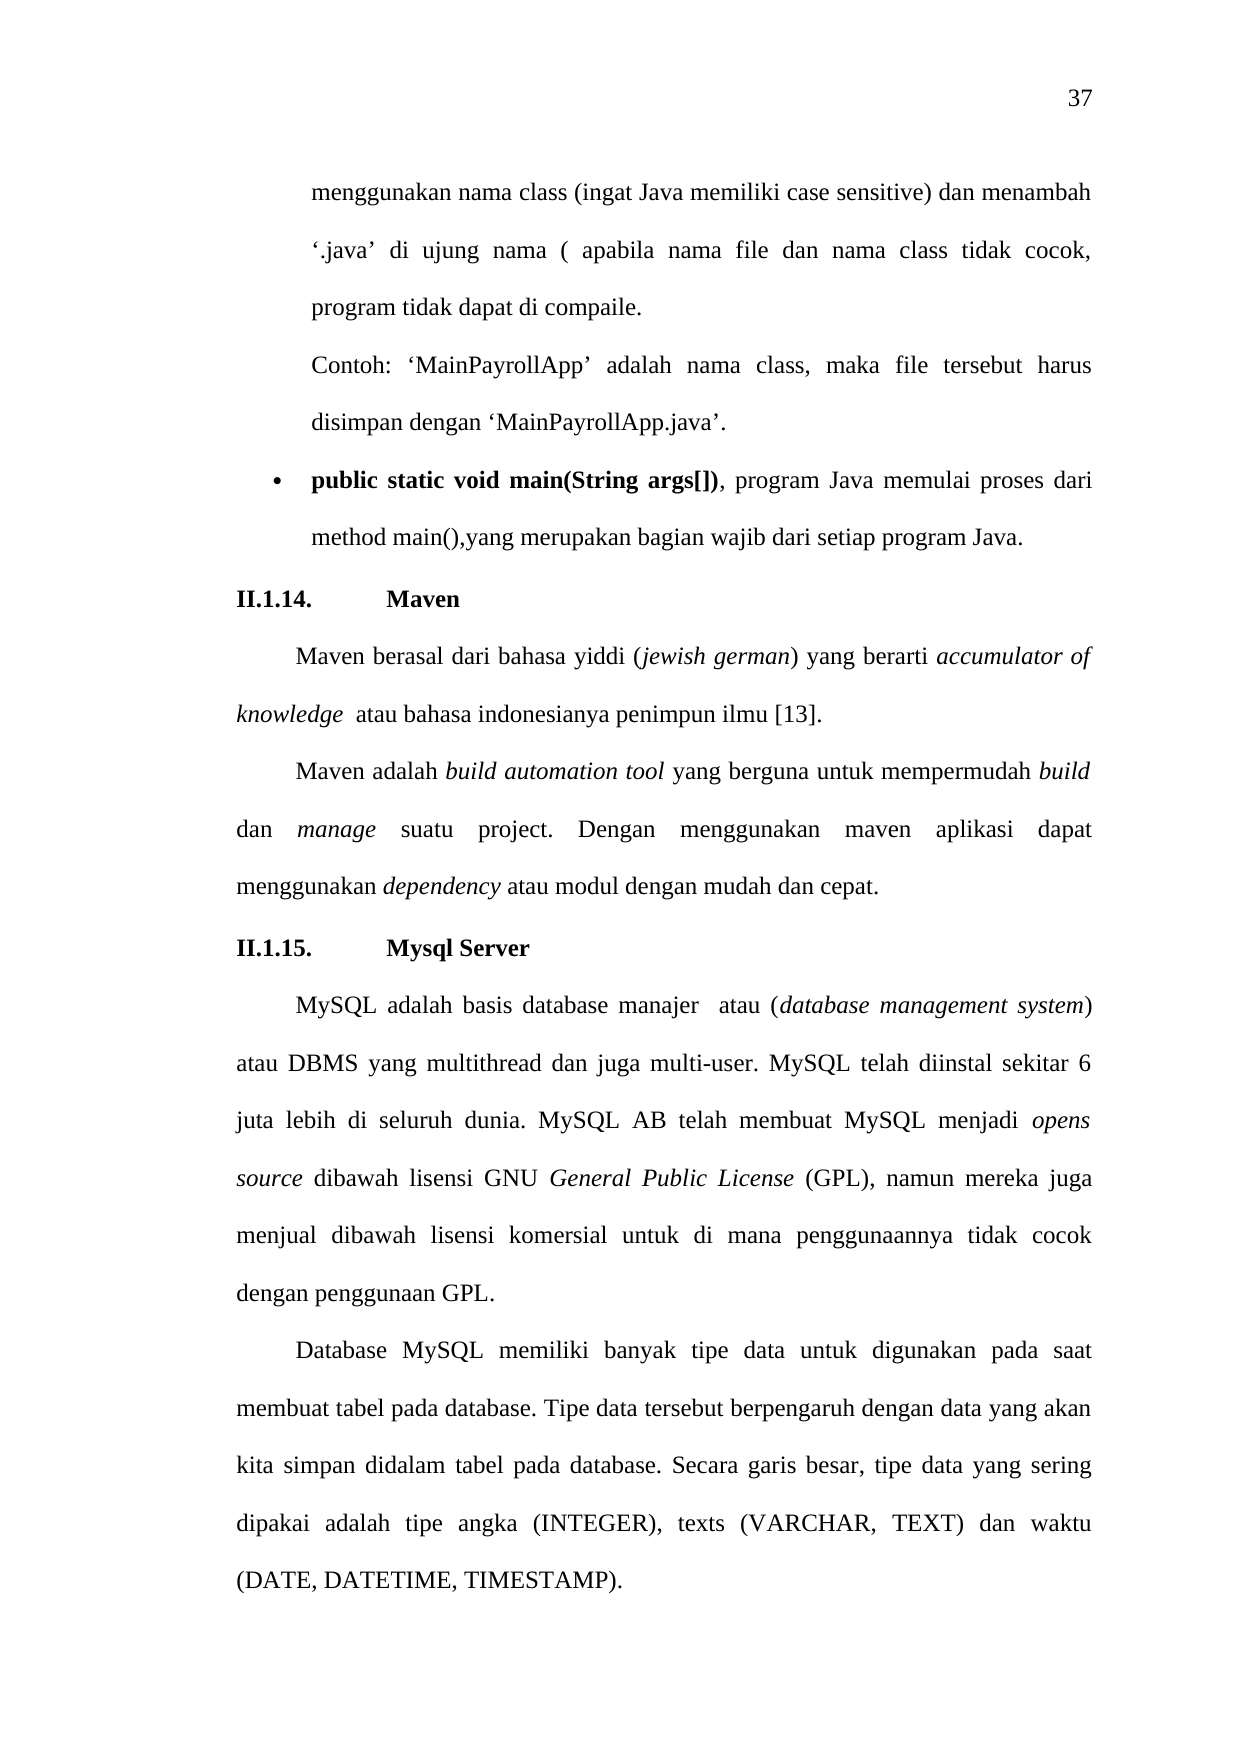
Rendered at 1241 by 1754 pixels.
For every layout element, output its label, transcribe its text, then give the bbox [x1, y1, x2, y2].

list public static void main(String args[]), program Java memulai proses dari method main(),yang merupakan bagian wajib dari setiap program Java. [274, 465, 1092, 551]
subtitle Maven [236, 584, 1092, 613]
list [274, 177, 1092, 321]
text Database MySQL memiliki banyak tipe data untuk digunakan pada saat membuat tabel pada database. Tipe data tersebut berpengaruh dengan data yang akan kita simpan didalam tabel pada database. Secara garis besar, tipe data yang sering dipakai adalah tipe angka (INTEGER), texts (VARCHAR, TEXT) dan waktu (DATE, DATETIME, TIMESTAMP). [236, 1336, 1092, 1594]
text Maven adalah build automation tool yang berguna untuk mempermudah build dan manage suatu project. Dengan menggunakan maven aplikasi dapat menggunakan dependency atau modul dengan mudah dan cepat. [236, 756, 1092, 900]
text MySQL adalah basis database manajer atau (database management system) atau DBMS yang multithread dan juga multi-user. MySQL telah diinstal sekitar 6 juta lebih di seluruh dunia. MySQL AB telah membuat MySQL menjadi opens source dibawah lisensi GNU General Public License (GPL), namun mereka juga menjual dibawah lisensi komersial untuk di mana penggunaannya tidak cocok dengan penggunaan GPL. [236, 991, 1092, 1307]
text Maven berasal dari bahasa yiddi (jewish german) yang berarti accumulator of knowledge atau bahasa indonesianya penimpun ilmu. [236, 641, 1092, 728]
subtitle Mysql Server [236, 933, 1092, 962]
text Contoh: ‘MainPayrollApp’ adalah nama class, maka file tersebut harus disimpan dengan ‘MainPayrollApp.java’. [311, 350, 1092, 436]
